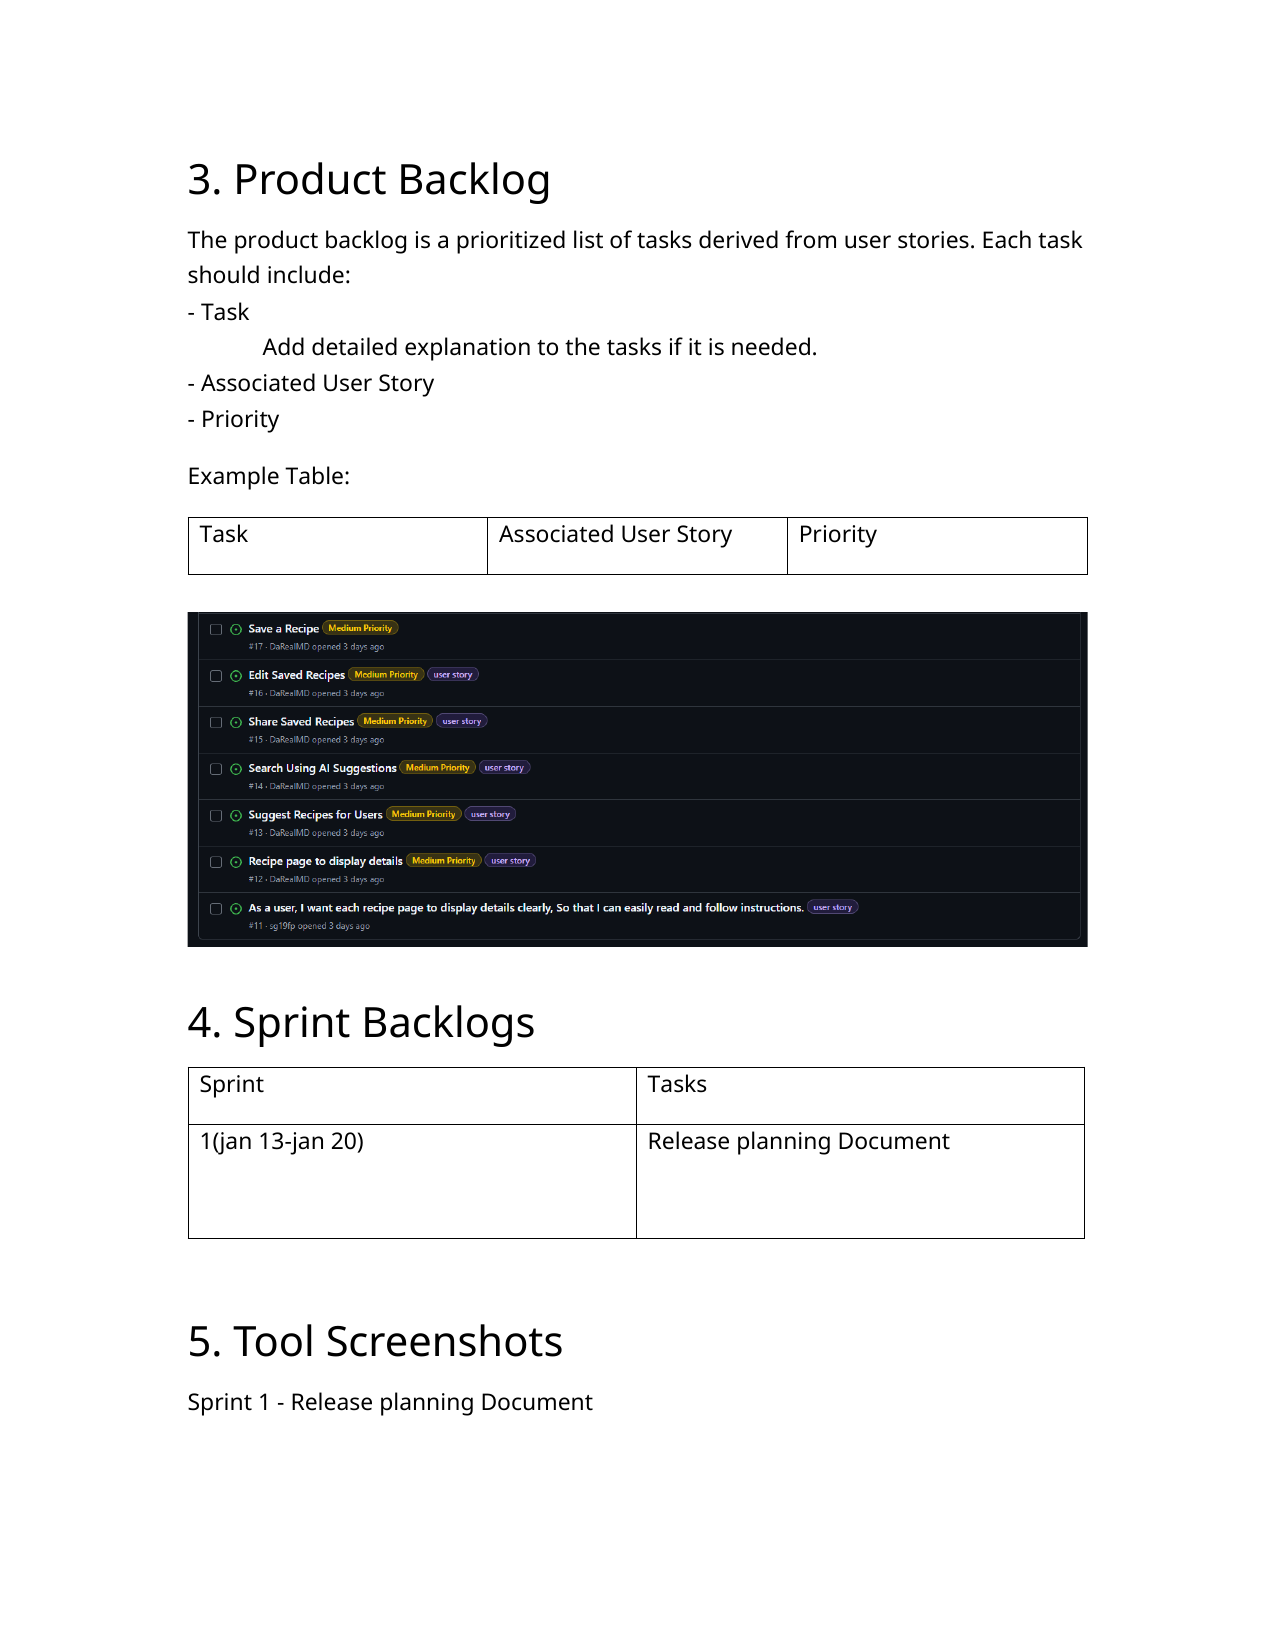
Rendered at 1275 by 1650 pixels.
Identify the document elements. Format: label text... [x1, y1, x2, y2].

subtitle 3. Product Backlog [187, 150, 1087, 207]
table_header Task [189, 518, 487, 574]
table_cell 1(jan 13-jan 20) [189, 1125, 636, 1238]
text Add detailed explanation to the tasks if it is needed. - Associated User Story - Priority [187, 331, 1087, 434]
text Sprint 1 - Release planning Document [187, 1386, 1087, 1417]
text Example Table: [187, 460, 1087, 491]
table_header Sprint [189, 1068, 636, 1124]
picture [187, 612, 1088, 947]
subtitle 5. Tool Screenshots [187, 1312, 1087, 1369]
text The product backlog is a prioritized list of tasks derived from user stories. Each task should include: - Task [187, 223, 1087, 327]
table_cell Release planning Document [637, 1125, 1084, 1238]
table_header Tasks [637, 1068, 1084, 1124]
table_header Priority [788, 518, 1087, 574]
subtitle 4. Sprint Backlogs [187, 993, 1087, 1050]
table_header Associated User Story [488, 518, 787, 574]
